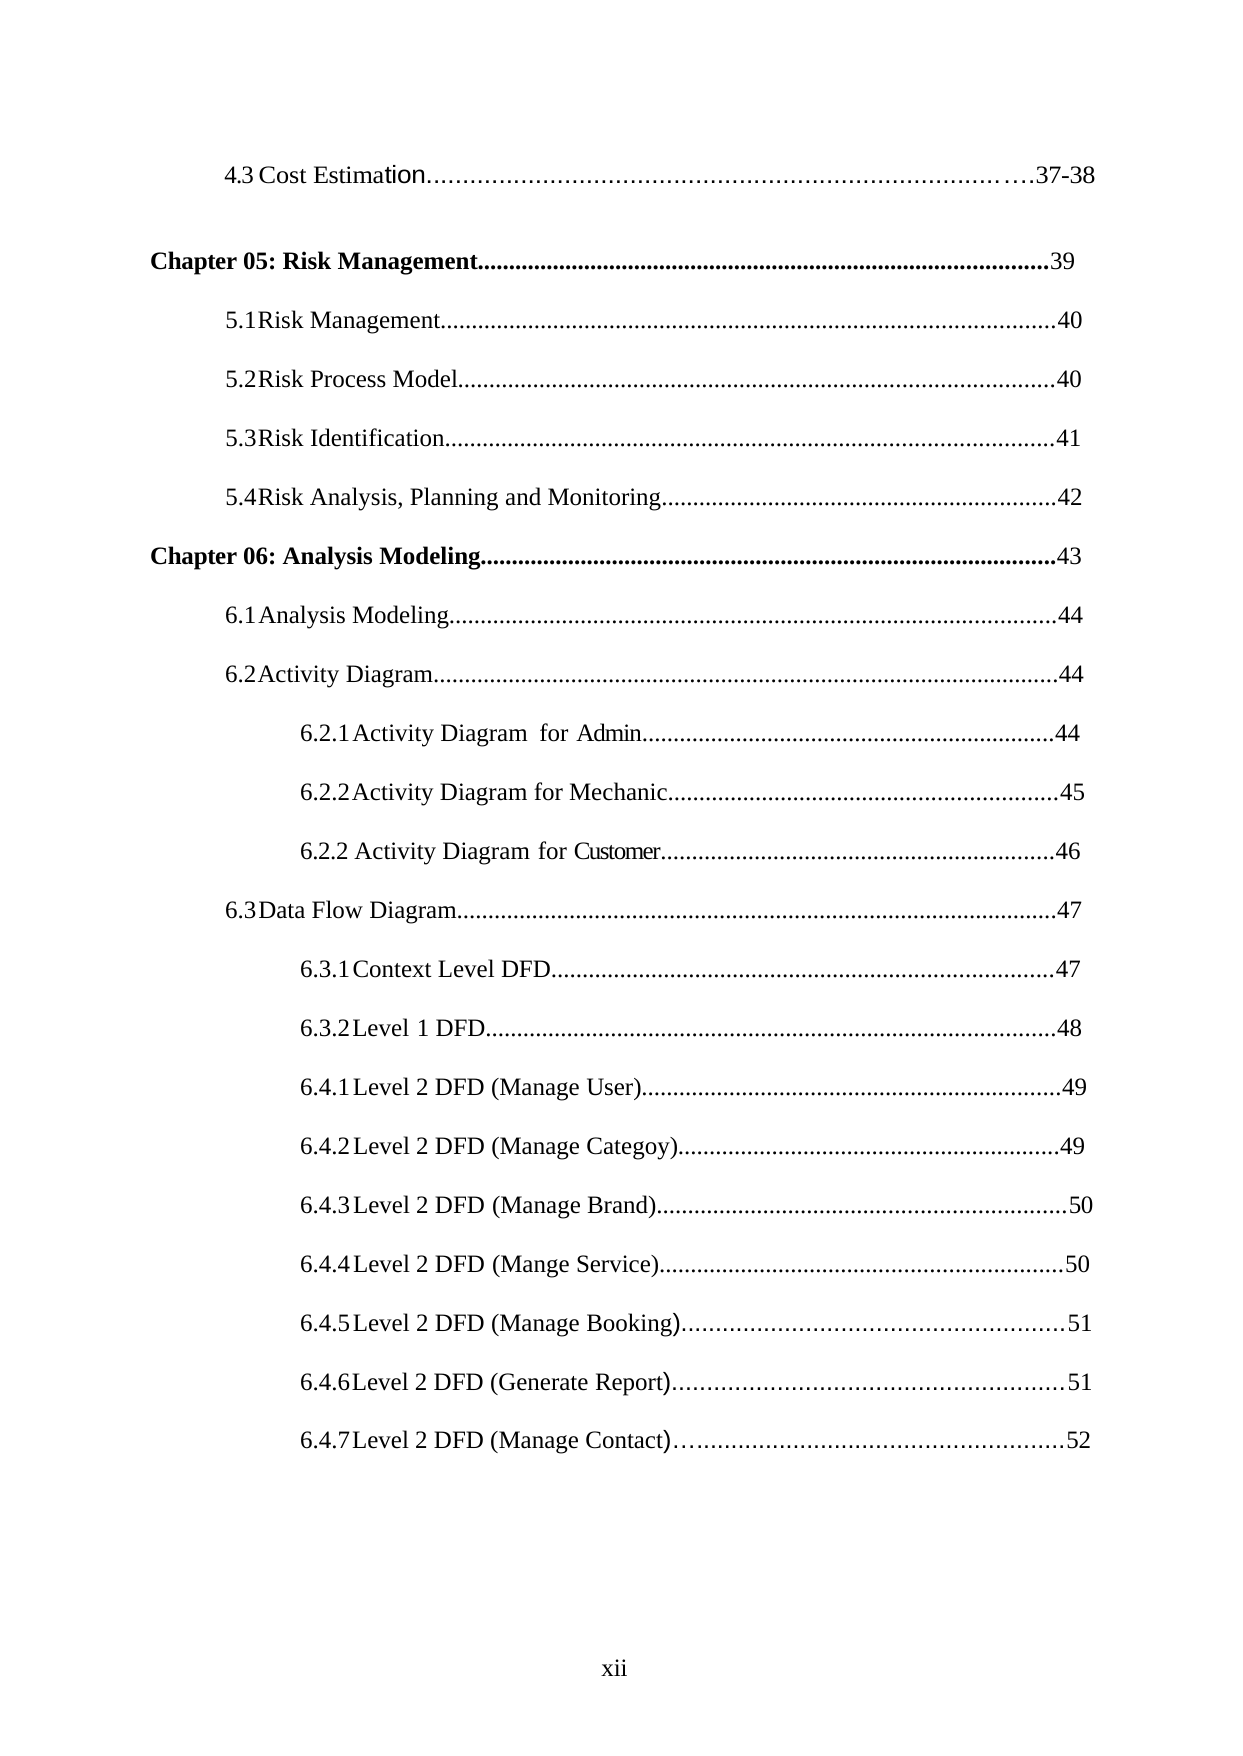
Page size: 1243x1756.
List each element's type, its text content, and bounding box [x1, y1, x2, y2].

list Risk Analysis, Planning and Monitoring 42 [225, 482, 1197, 511]
list Level 2 DFD (Mange Service) 50 [300, 1249, 1197, 1277]
list Level 1 DFD 48 [300, 1013, 1197, 1041]
list Activity Diagram for Admin 44 [300, 718, 1197, 747]
list Context Level DFD 47 [300, 954, 1197, 982]
subtitle Chapter 06: Analysis Modeling 43 [150, 541, 1197, 570]
list Cost Estimation ….37-38 [224, 160, 1197, 189]
list Level 2 DFD (Manage Categoy) 49 [300, 1131, 1197, 1159]
list Risk Identification 41 [225, 423, 1197, 452]
list Activity Diagram for Mechanic 45 [300, 777, 1197, 806]
subtitle Chapter 05: Risk Management 39 [150, 246, 1197, 275]
list Level 2 DFD (Manage Booking) 51 [300, 1308, 1197, 1337]
list Level 2 DFD (Manage Brand) 50 [300, 1190, 1197, 1219]
list Level 2 DFD (Generate Report) 51 [300, 1367, 1197, 1396]
list Level 2 DFD (Manage User) 49 [300, 1072, 1197, 1101]
list Risk Management 40 [225, 305, 1197, 333]
list Analysis Modeling 44 [225, 600, 1197, 628]
text 6.2.2 Activity Diagram for Customer 46 [300, 836, 1197, 865]
list Data Flow Diagram 47 [225, 895, 1197, 924]
list Activity Diagram 44 [225, 659, 1197, 688]
list Level 2 DFD (Manage Contact)… 52 [300, 1426, 1197, 1454]
list Risk Process Model 40 [225, 364, 1197, 393]
